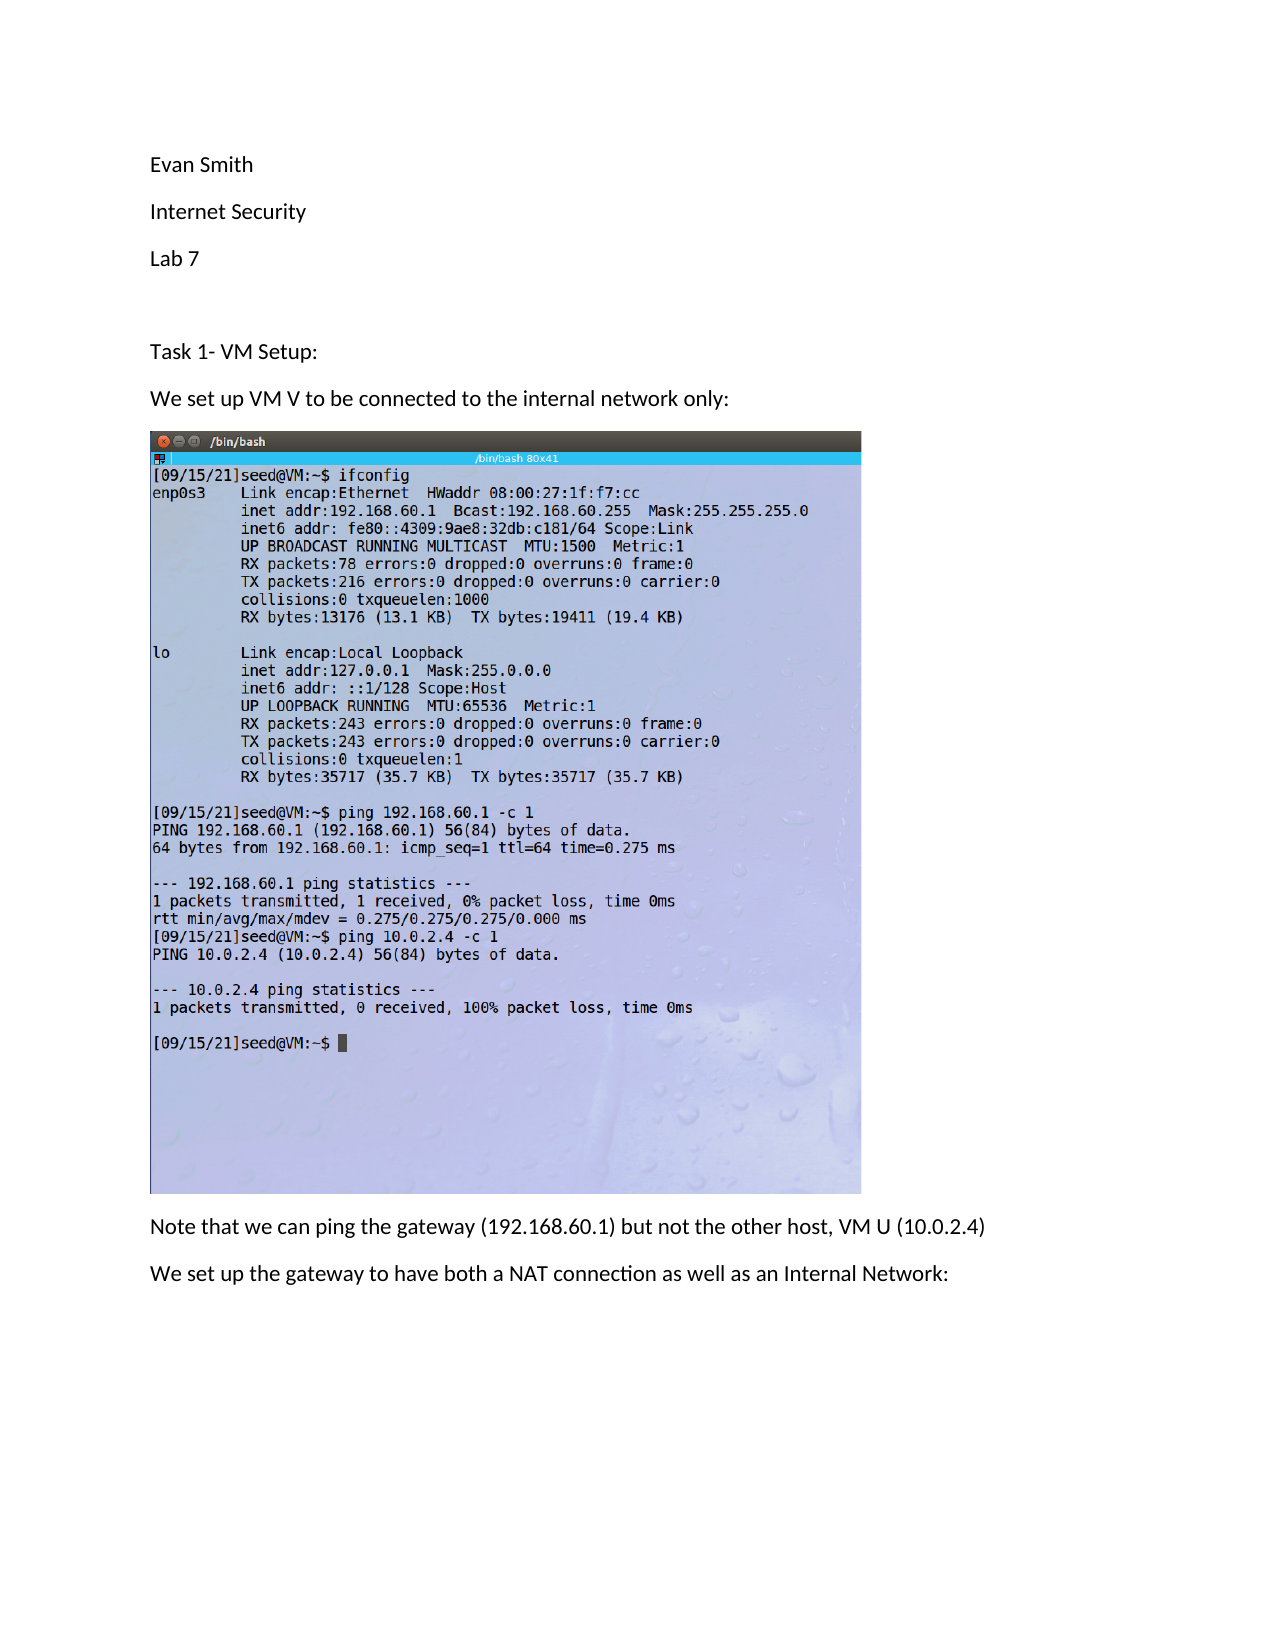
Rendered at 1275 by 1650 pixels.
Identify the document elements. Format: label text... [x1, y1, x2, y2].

text We set up the gateway to have both a NAT connection as well as an Internal Network: [150, 1259, 1125, 1287]
text Internet Security [150, 197, 1125, 225]
text Evan Smith [150, 150, 1125, 178]
picture [150, 431, 862, 1194]
text We set up VM V to be connected to the internal network only: [150, 384, 1125, 412]
text Note that we can ping the gateway (192.168.60.1) but not the other host, VM U (10.0.2.4) [150, 1212, 1125, 1240]
text Task 1- VM Setup: [150, 337, 1125, 366]
text Lab 7 [150, 244, 1125, 272]
